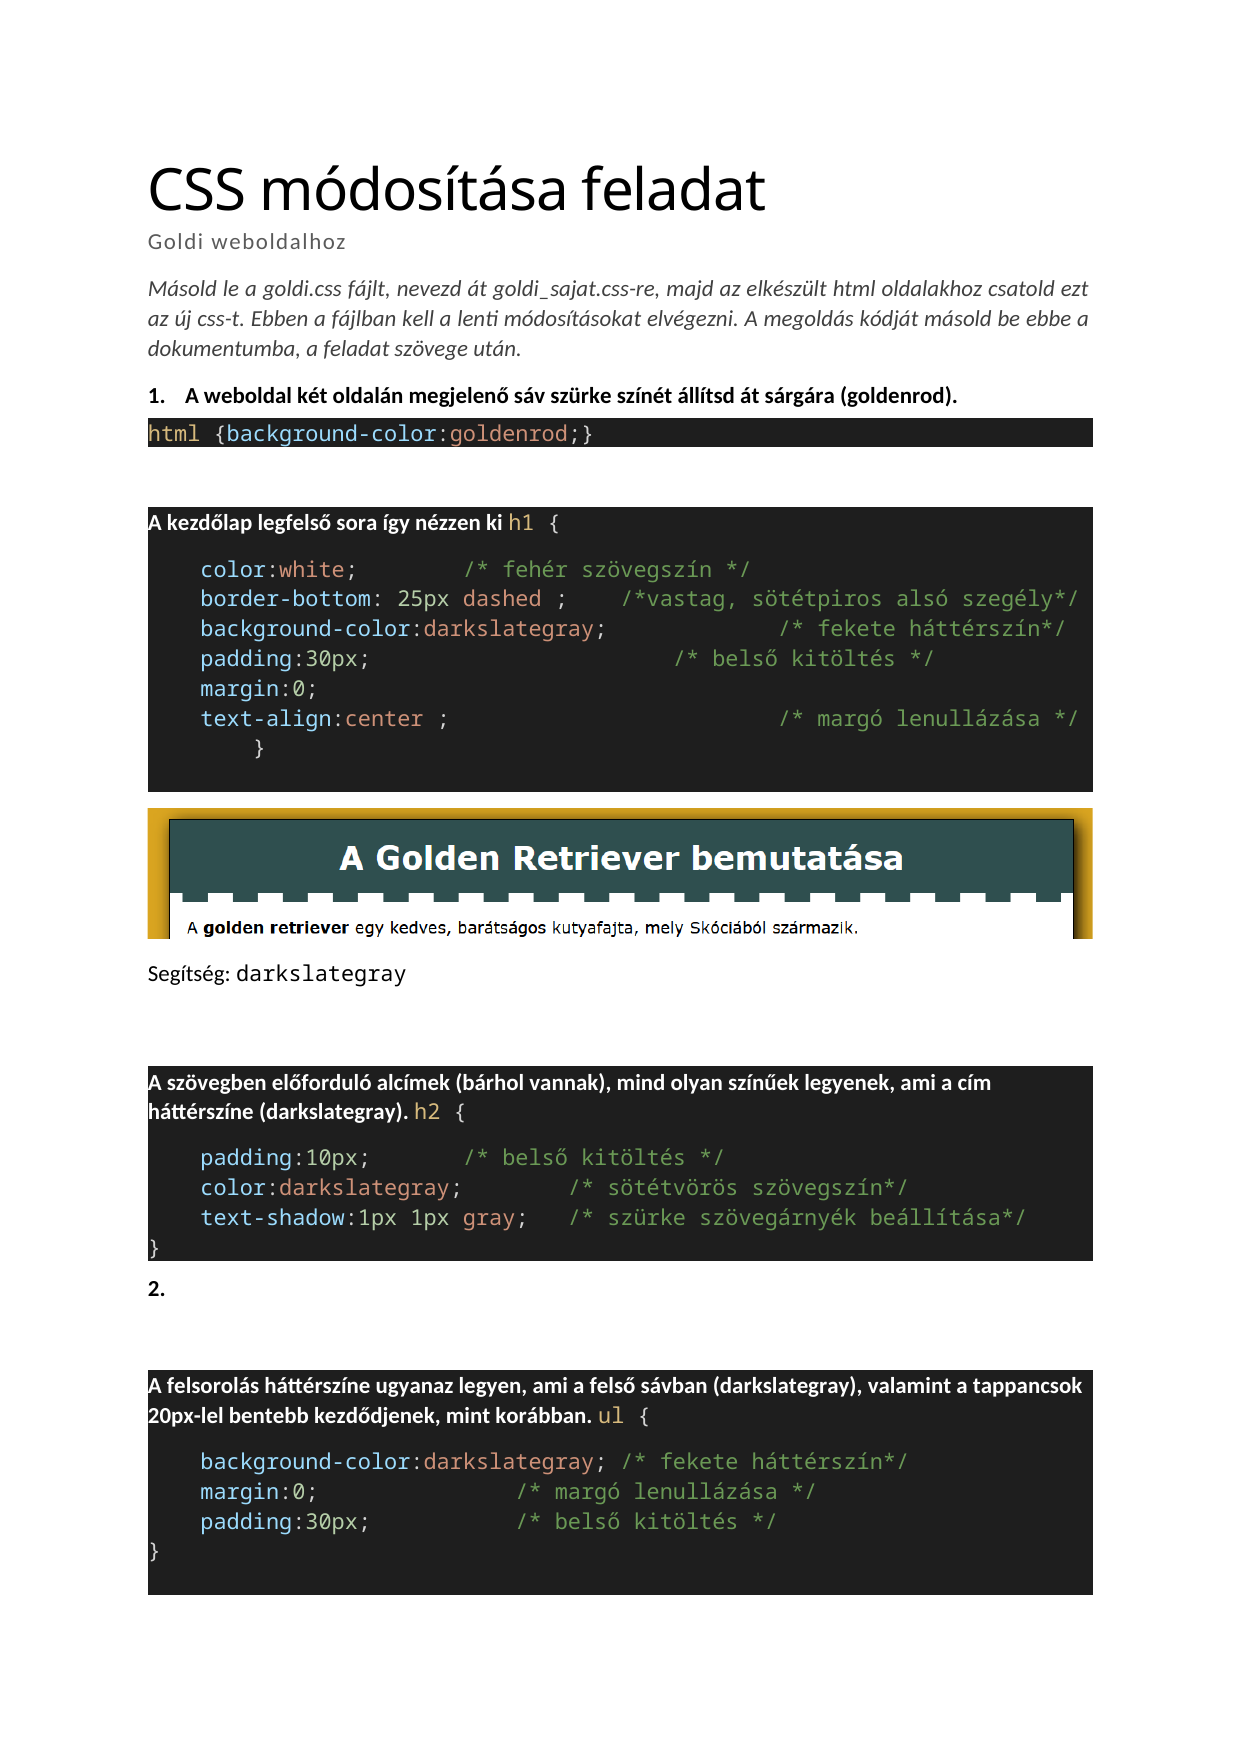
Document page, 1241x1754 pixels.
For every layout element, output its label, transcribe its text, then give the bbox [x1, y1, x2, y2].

text padding:30px; /* belső kitöltés */ [148, 643, 1093, 673]
list A weboldal két oldalán megjelenő sáv szürke színét állítsd át sárgára (goldenrod). [148, 381, 1093, 409]
subtitle Goldi weboldalhoz [148, 227, 1093, 255]
text A kezdőlap legfelső sora így nézzen ki h1 { [148, 507, 1093, 537]
text } [148, 1232, 1093, 1261]
text padding:30px; /* belső kitöltés */ [148, 1506, 1093, 1535]
text color:darkslategray; /* sötétvörös szövegszín*/ [148, 1172, 1093, 1202]
text text-shadow:1px 1px gray; /* szürke szövegárnyék beállítása*/ [148, 1202, 1093, 1232]
title CSS módosítása feladat [148, 148, 1093, 227]
text } [148, 1535, 1093, 1565]
text color:white; /* fehér szövegszín */ [148, 553, 1093, 583]
text background-color:darkslategray; /* fekete háttérszín*/ [148, 613, 1093, 643]
text A felsorolás háttérszíne ugyanaz legyen, ami a felső sávban (darkslategray), valamint a tappancsok 20px-lel bentebb kezdődjenek, mint korábban. ul { [148, 1370, 1093, 1429]
text } [148, 732, 1093, 762]
text margin:0; /* margó lenullázása */ [148, 1476, 1093, 1506]
text padding:10px; /* belső kitöltés */ [148, 1142, 1093, 1172]
text Másold le a goldi.css fájlt, nevezd át goldi_sajat.css-re, majd az elkészült html oldalakhoz csatold ezt az új css-t. Ebben a fájlban kell a lenti módosításokat elvégezni. A megoldás kódját másold be ebbe a dokumentumba, a feladat szövege után. [148, 274, 1093, 362]
text A szövegben előforduló alcímek (bárhol vannak), mind olyan színűek legyenek, ami a cím háttérszíne (darkslategray). h2 { [148, 1066, 1093, 1126]
text margin:0; [148, 673, 1093, 702]
text text-align:center ; /* margó lenullázása */ [148, 702, 1093, 732]
text html {background-color:goldenrod;} [148, 418, 1093, 447]
text Segítség: darkslategray [148, 958, 1093, 987]
text border-bottom: 25px dashed ; /*vastag, sötétpiros alsó szegély*/ [148, 583, 1093, 613]
text background-color:darkslategray; /* fekete háttérszín*/ [148, 1446, 1093, 1476]
